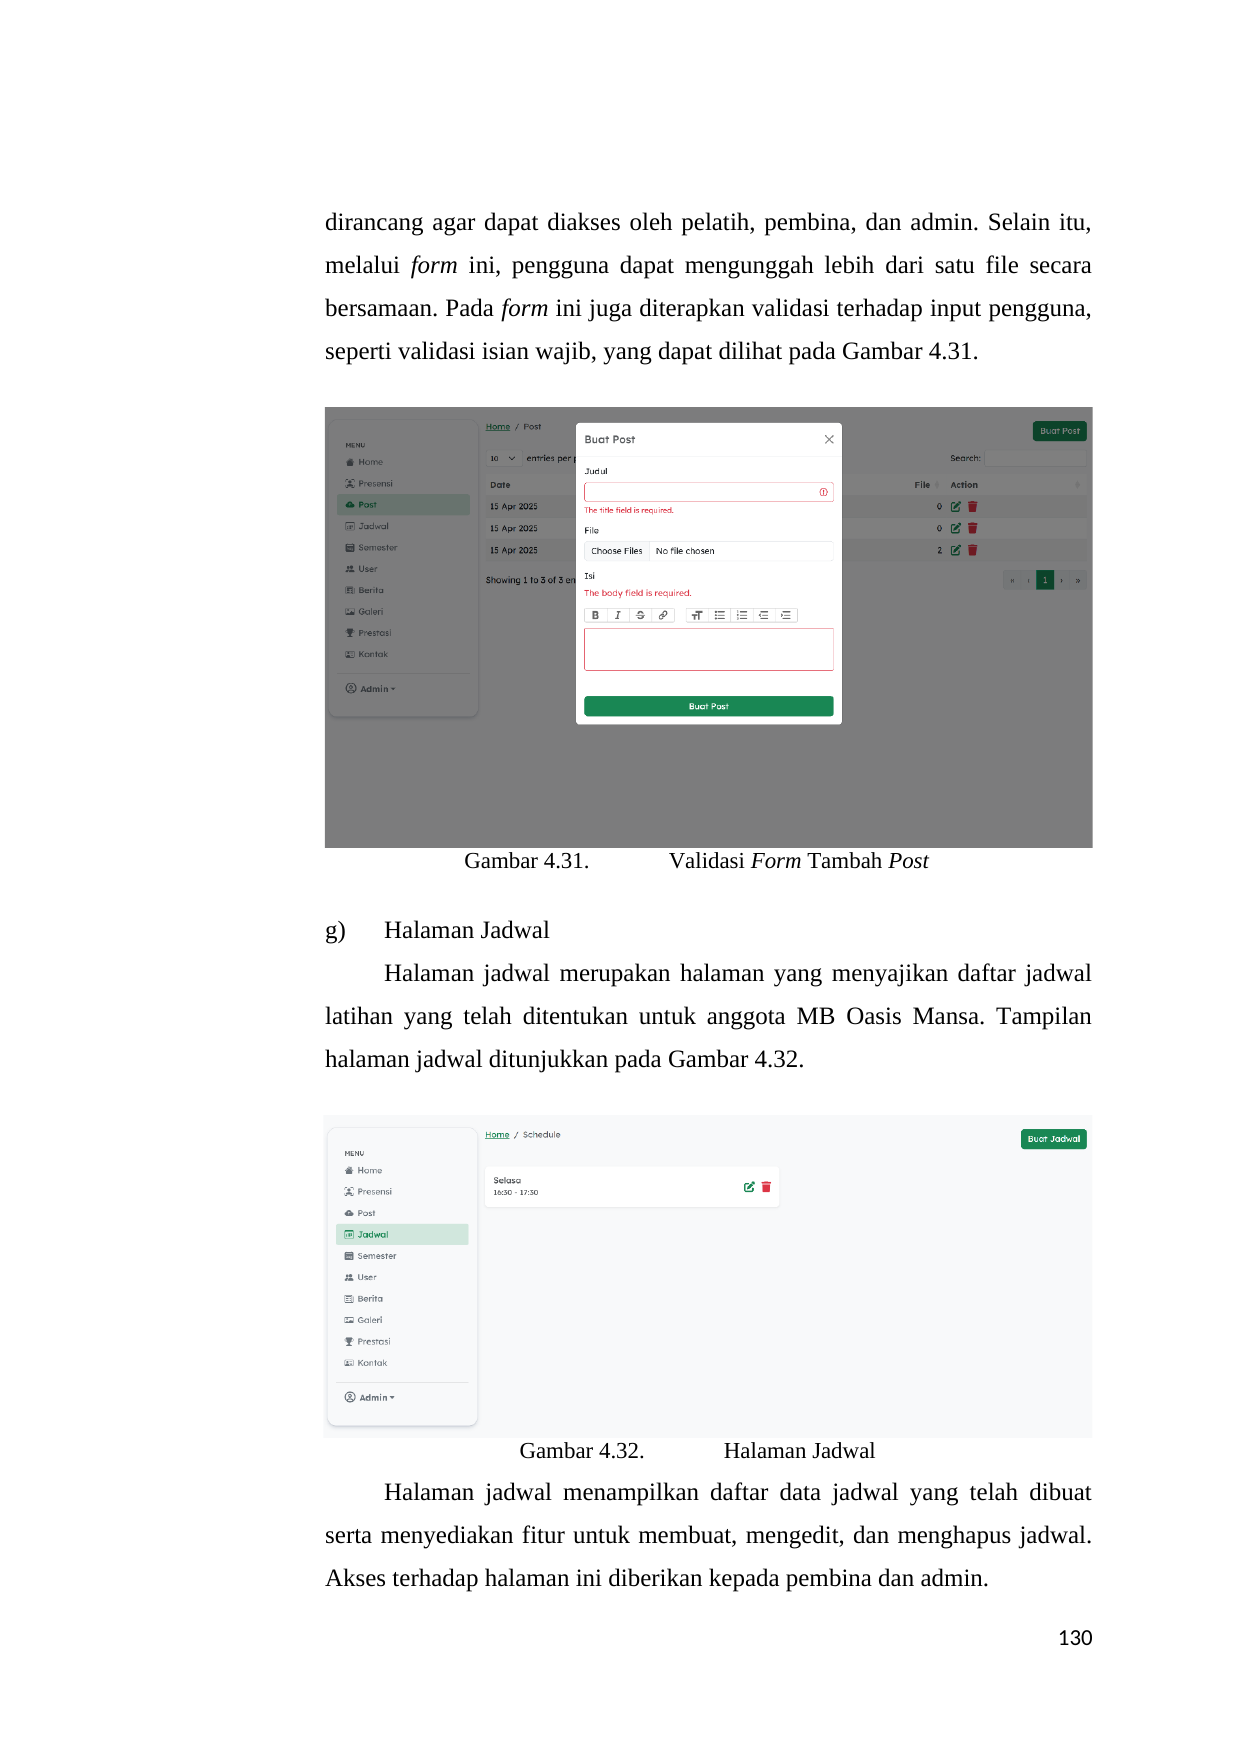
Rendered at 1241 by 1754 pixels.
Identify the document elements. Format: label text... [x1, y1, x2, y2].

text Halaman jadwal menampilkan daftar data jadwal yang telah dibuat serta menyediakan fitur untuk membuat, mengedit, dan menghapus jadwal. Akses terhadap halaman ini diberikan kepada pembina dan admin. [325, 1477, 1092, 1592]
picture [324, 407, 1093, 848]
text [325, 207, 1092, 365]
text Validasi Form Tambah Post [302, 847, 1092, 874]
text Halaman jadwal merupakan halaman yang menyajikan daftar jadwal latihan yang telah ditentukan untuk anggota MB Oasis Mansa. Tampilan halaman jadwal ditunjukkan pada Gambar 4.32. [325, 958, 1092, 1073]
list Halaman Jadwal [325, 915, 1092, 944]
picture [323, 1115, 1093, 1438]
text Halaman Jadwal [302, 1437, 1092, 1463]
